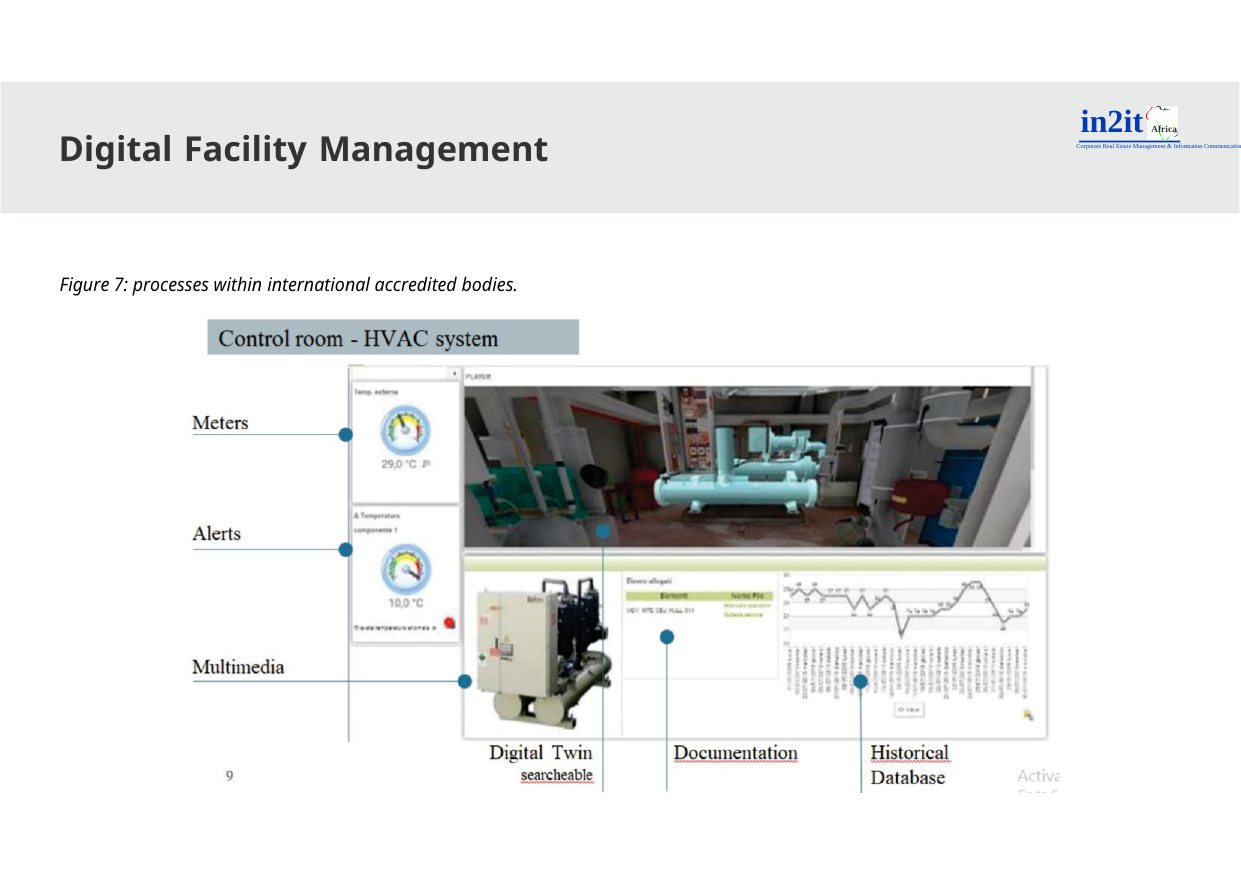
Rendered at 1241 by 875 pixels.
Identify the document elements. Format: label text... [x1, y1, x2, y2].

text Figure 7: processes within international accredited bodies. [59, 272, 1240, 297]
picture [181, 313, 1060, 793]
picture [1146, 106, 1178, 141]
